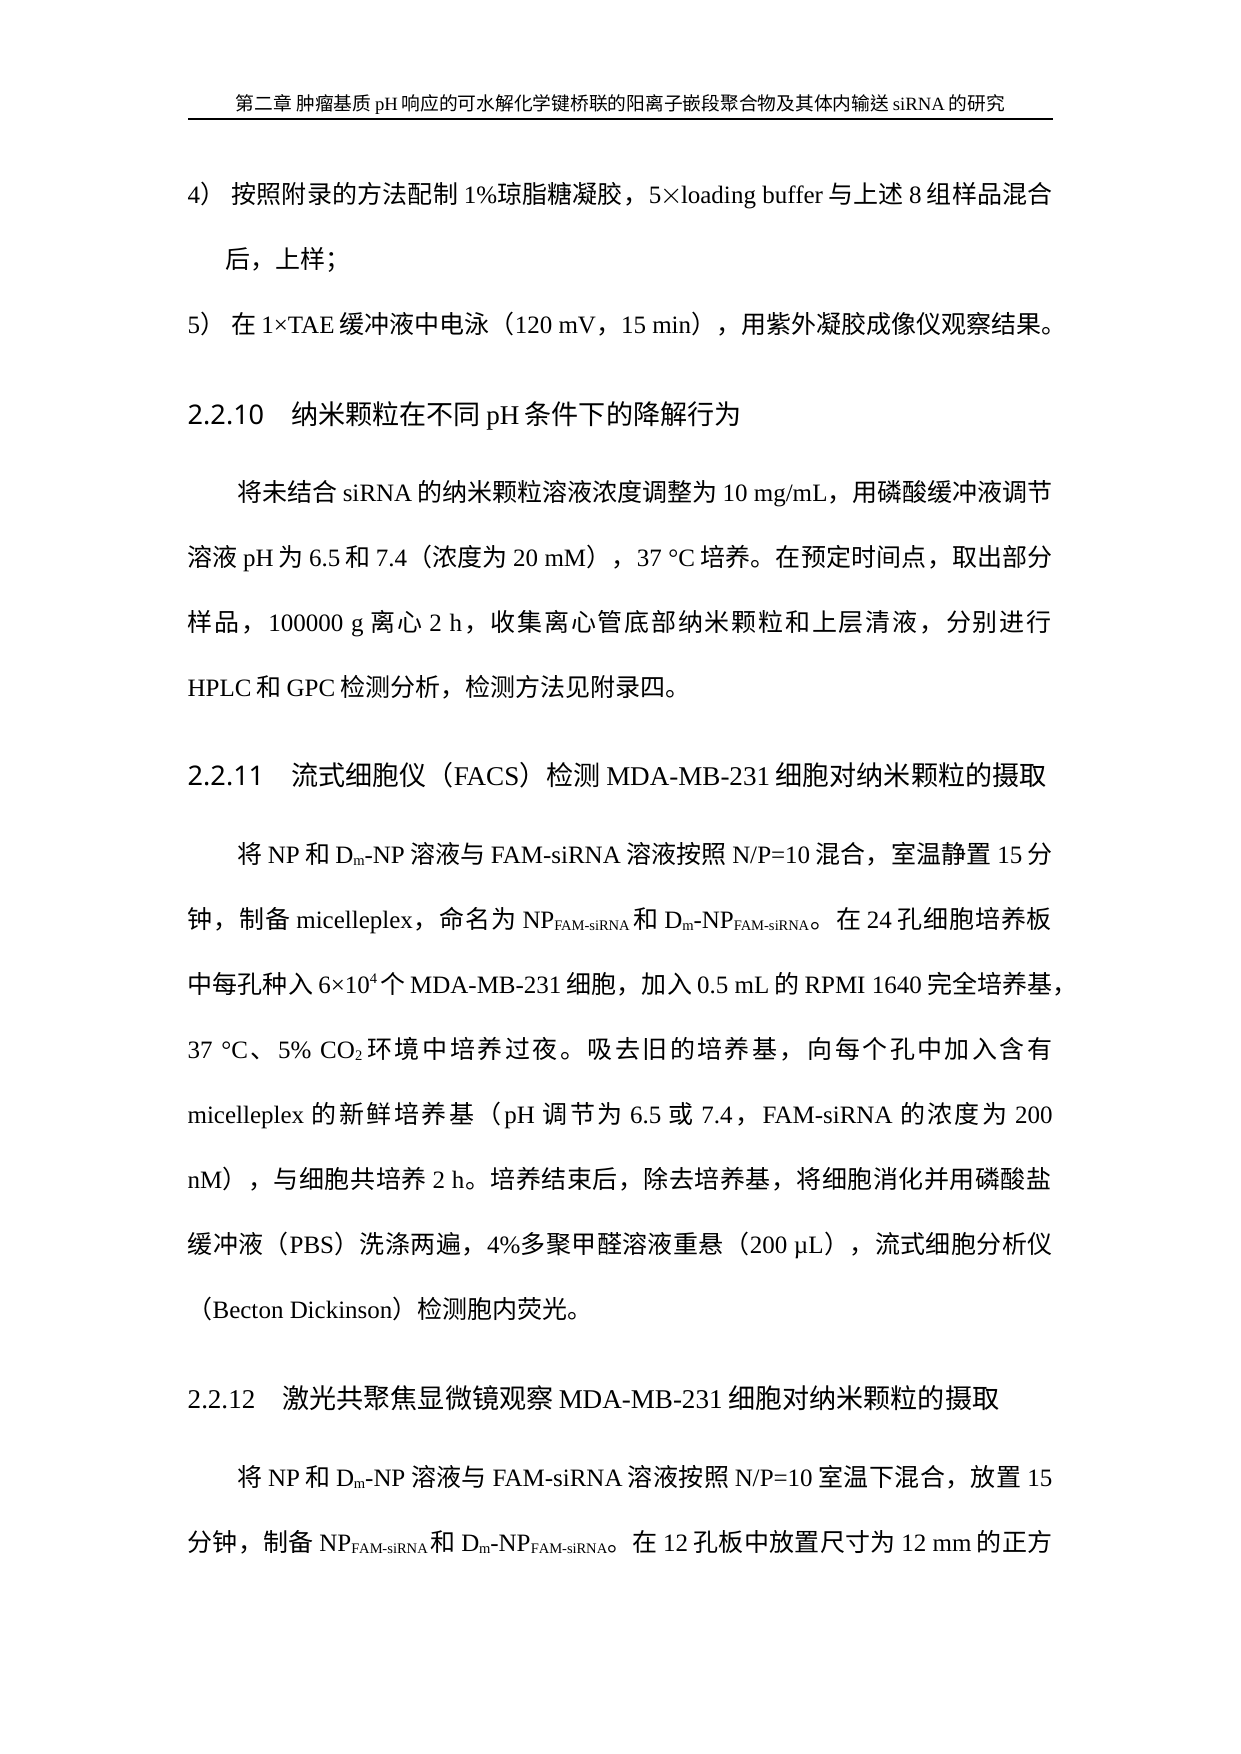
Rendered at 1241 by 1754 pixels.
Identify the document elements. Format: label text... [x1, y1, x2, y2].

list 将NP和Dm-NP溶液与FAM-siRNA溶液按照N/P=10混合，室温静置15分钟，制备micelleplex，命名为NPFAM-siRNA和Dm-NPFAM-siRNA。在24孔细胞培养板中每孔种入6×104个MDA-MB-231细胞，加入0.5 mL的RPMI 1640完全培养基，37 °C、5% CO2环境中培养过夜。吸去旧的培养基，向每个孔中加入含有micelleplex的新鲜培养基（pH调节为6.5或7.4，FAM-siRNA的浓度为200 nM），与细胞共培养2 h。培养结束后，除去培养基，将细胞消化并用磷酸盐缓冲液（PBS）洗涤两遍，4%多聚甲醛溶液重悬（200 µL），流式细胞分析仪（Becton Dickinson）检测胞内荧光。 [187, 820, 1053, 1340]
subtitle 2.2.12 激光共聚焦显微镜观察MDA-MB-231细胞对纳米颗粒的摄取 [187, 1365, 1053, 1430]
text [187, 1443, 1053, 1573]
text 将未结合siRNA的纳米颗粒溶液浓度调整为10 mg/mL，用磷酸缓冲液调节溶液pH为6.5和7.4（浓度为20 mM），37 °C培养。在预定时间点，取出部分样品，100000 g离心2 h，收集离心管底部纳米颗粒和上层清液，分别进行HPLC和GPC检测分析，检测方法见附录四。 [187, 458, 1053, 718]
subtitle 2.2.11 流式细胞仪（FACS）检测MDA-MB-231细胞对纳米颗粒的摄取 [187, 743, 1053, 808]
subtitle 2.2.10 纳米颗粒在不同pH条件下的降解行为 [187, 380, 1053, 445]
list 在1×TAE缓冲液中电泳（120 mV，15 min），用紫外凝胶成像仪观察结果。 [187, 290, 1053, 355]
list 按照附录的方法配制1%琼脂糖凝胶，5loading buffer与上述8组样品混合后，上样； [187, 160, 1053, 290]
